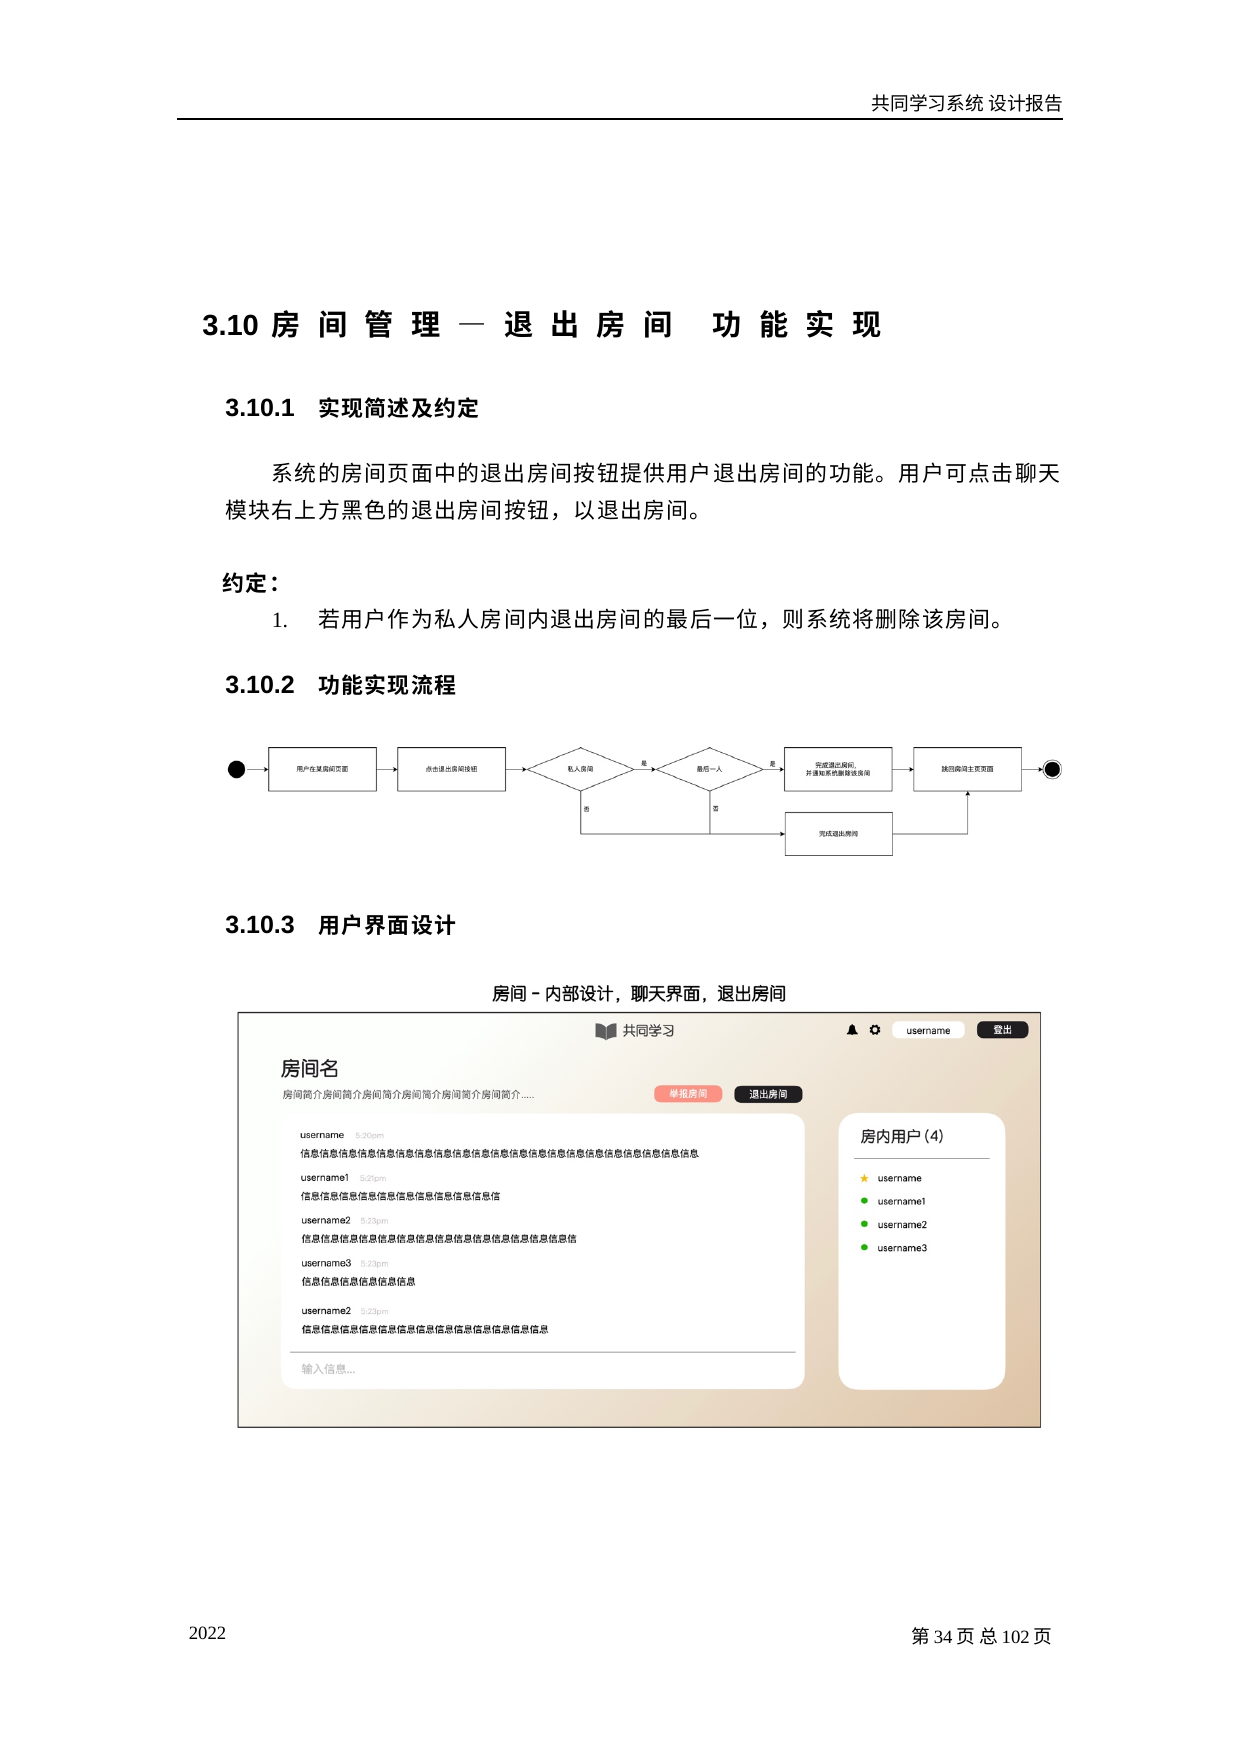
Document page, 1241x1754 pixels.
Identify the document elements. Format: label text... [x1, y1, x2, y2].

subtitle 用户界面设计 [208, 906, 1061, 943]
text 系统的房间页面中的退出房间按钮提供用户退出房间的功能。用户可点击聊天模块右上方黑色的退出房间按钮，以退出房间。 [222, 454, 1061, 527]
subtitle 房间管理—退出房间 功能实现 [191, 286, 1061, 359]
list 若用户作为私人房间内退出房间的最后一位，则系统将删除该房间。 [266, 600, 1061, 636]
subtitle 功能实现流程 [208, 666, 1061, 702]
picture [225, 973, 1053, 1439]
subtitle 实现简述及约定 [208, 388, 1061, 425]
picture [225, 747, 1062, 856]
text 约定： [179, 563, 1061, 600]
